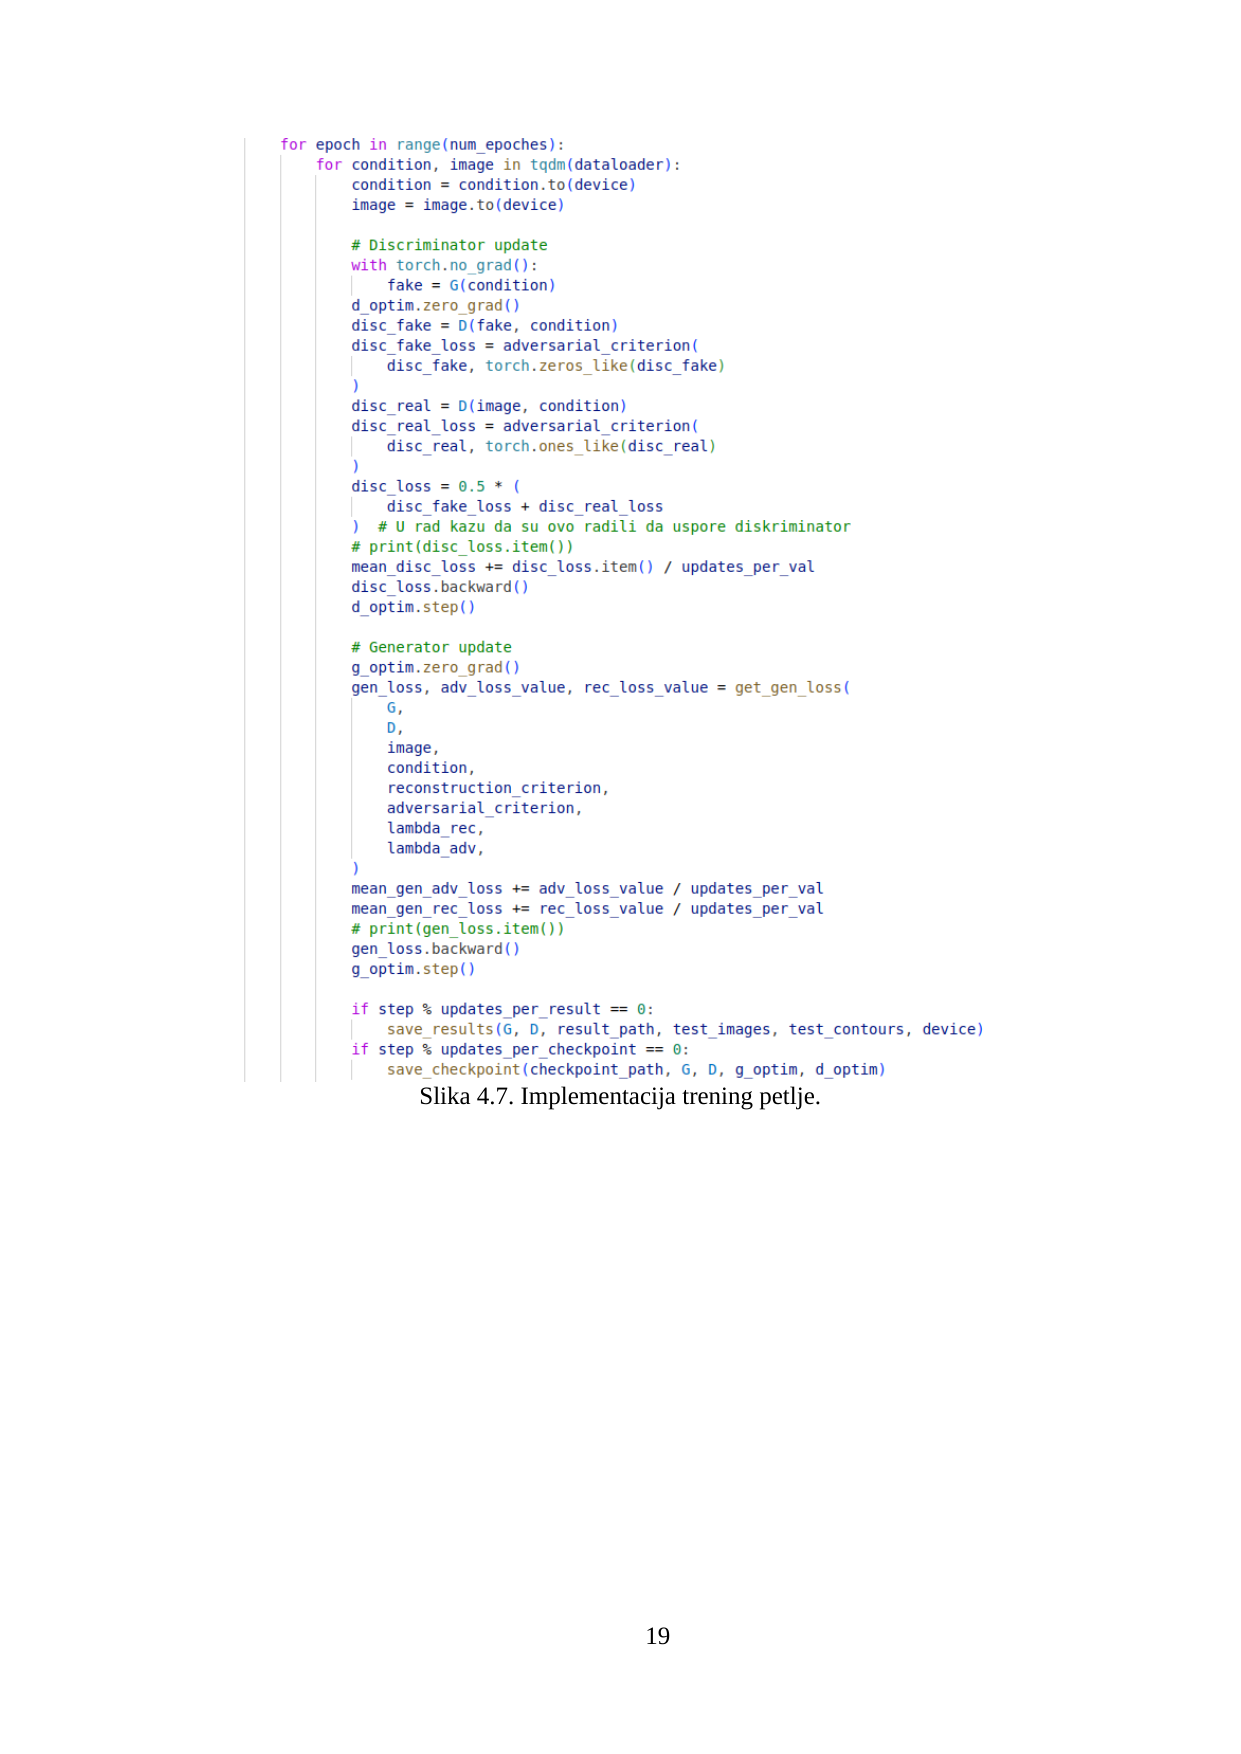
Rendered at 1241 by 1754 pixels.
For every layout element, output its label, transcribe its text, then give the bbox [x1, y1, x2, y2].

picture [240, 138, 1000, 1082]
text Slika 4.7. Implementacija trening petlje. [133, 1081, 1107, 1110]
